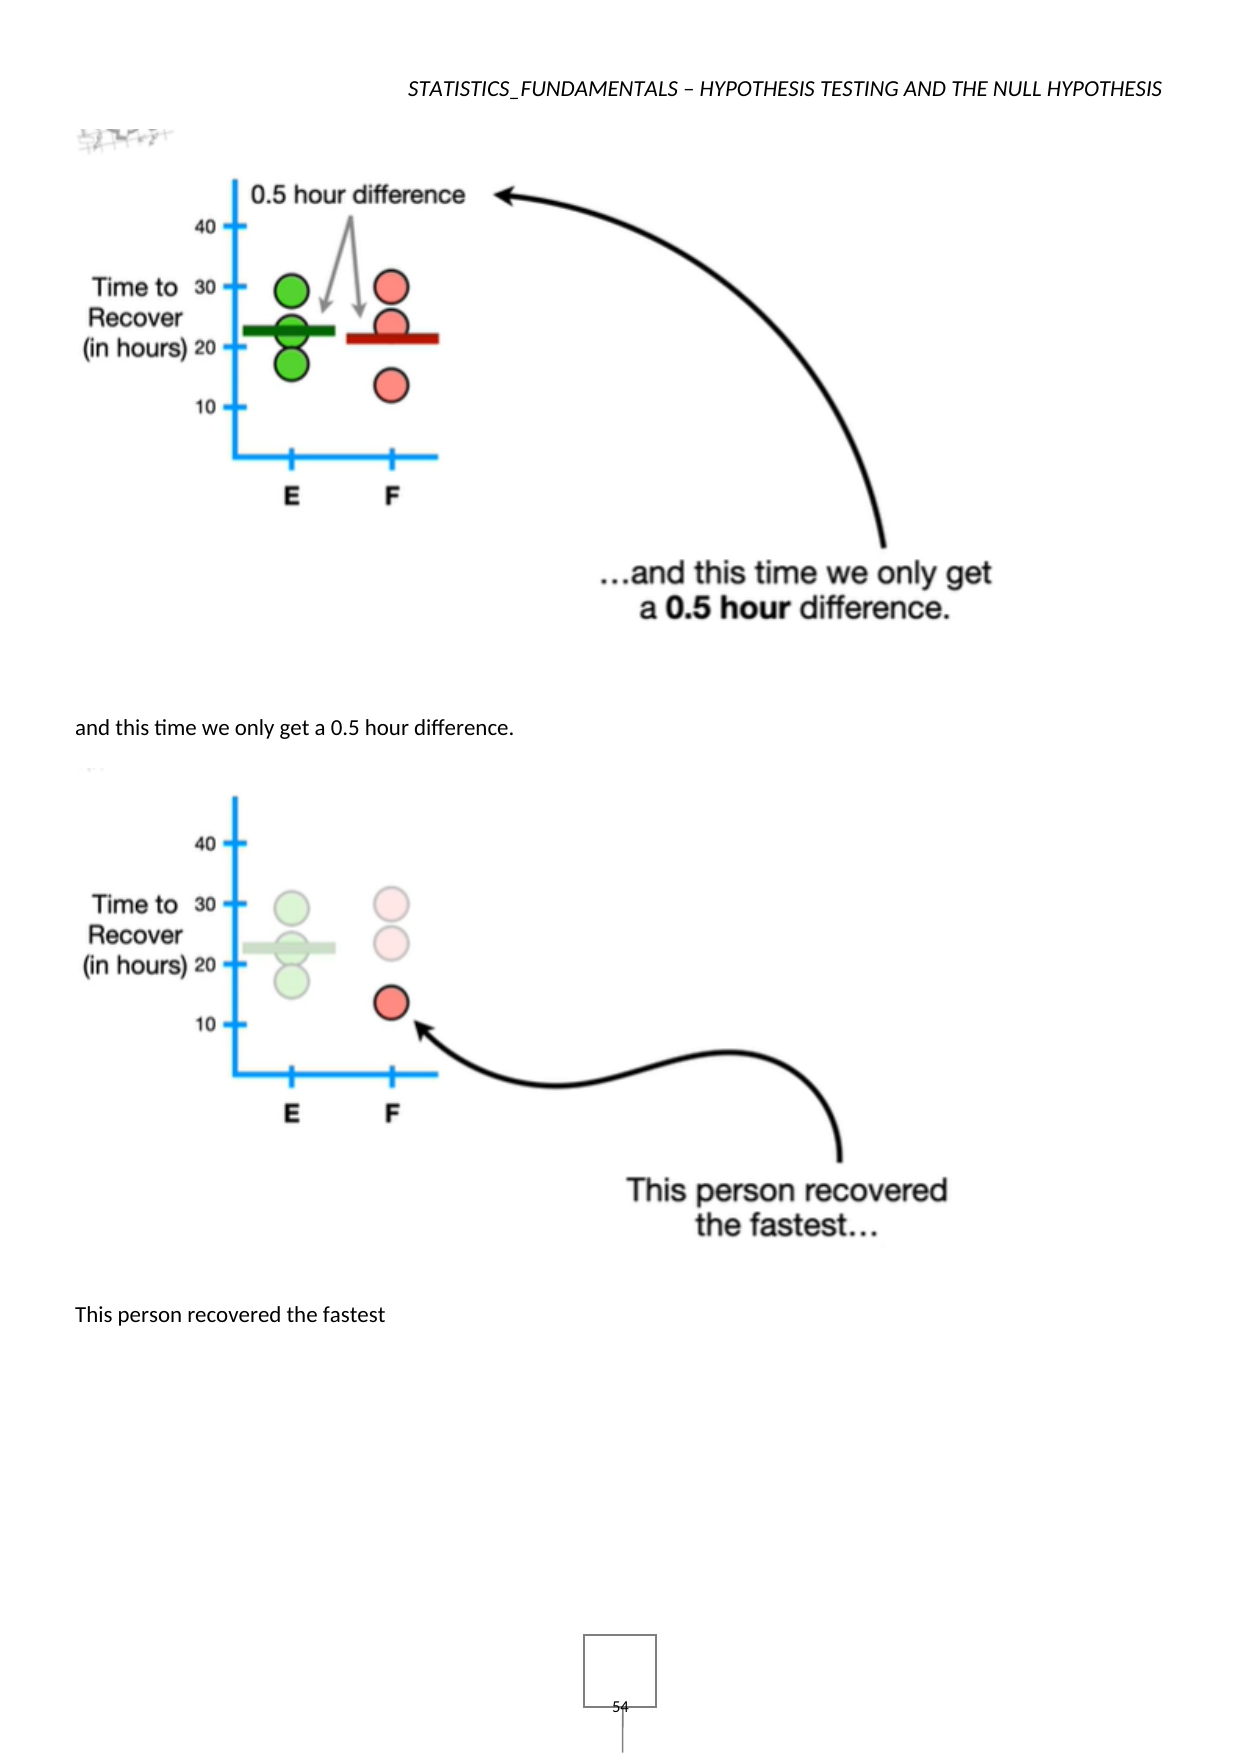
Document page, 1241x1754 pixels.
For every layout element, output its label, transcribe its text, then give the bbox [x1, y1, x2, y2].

picture [75, 129, 1068, 713]
picture [75, 768, 1015, 1301]
text and this time we only get a 0.5 hour difference. [75, 713, 1165, 741]
text This person recovered the fastest [75, 1300, 1165, 1328]
